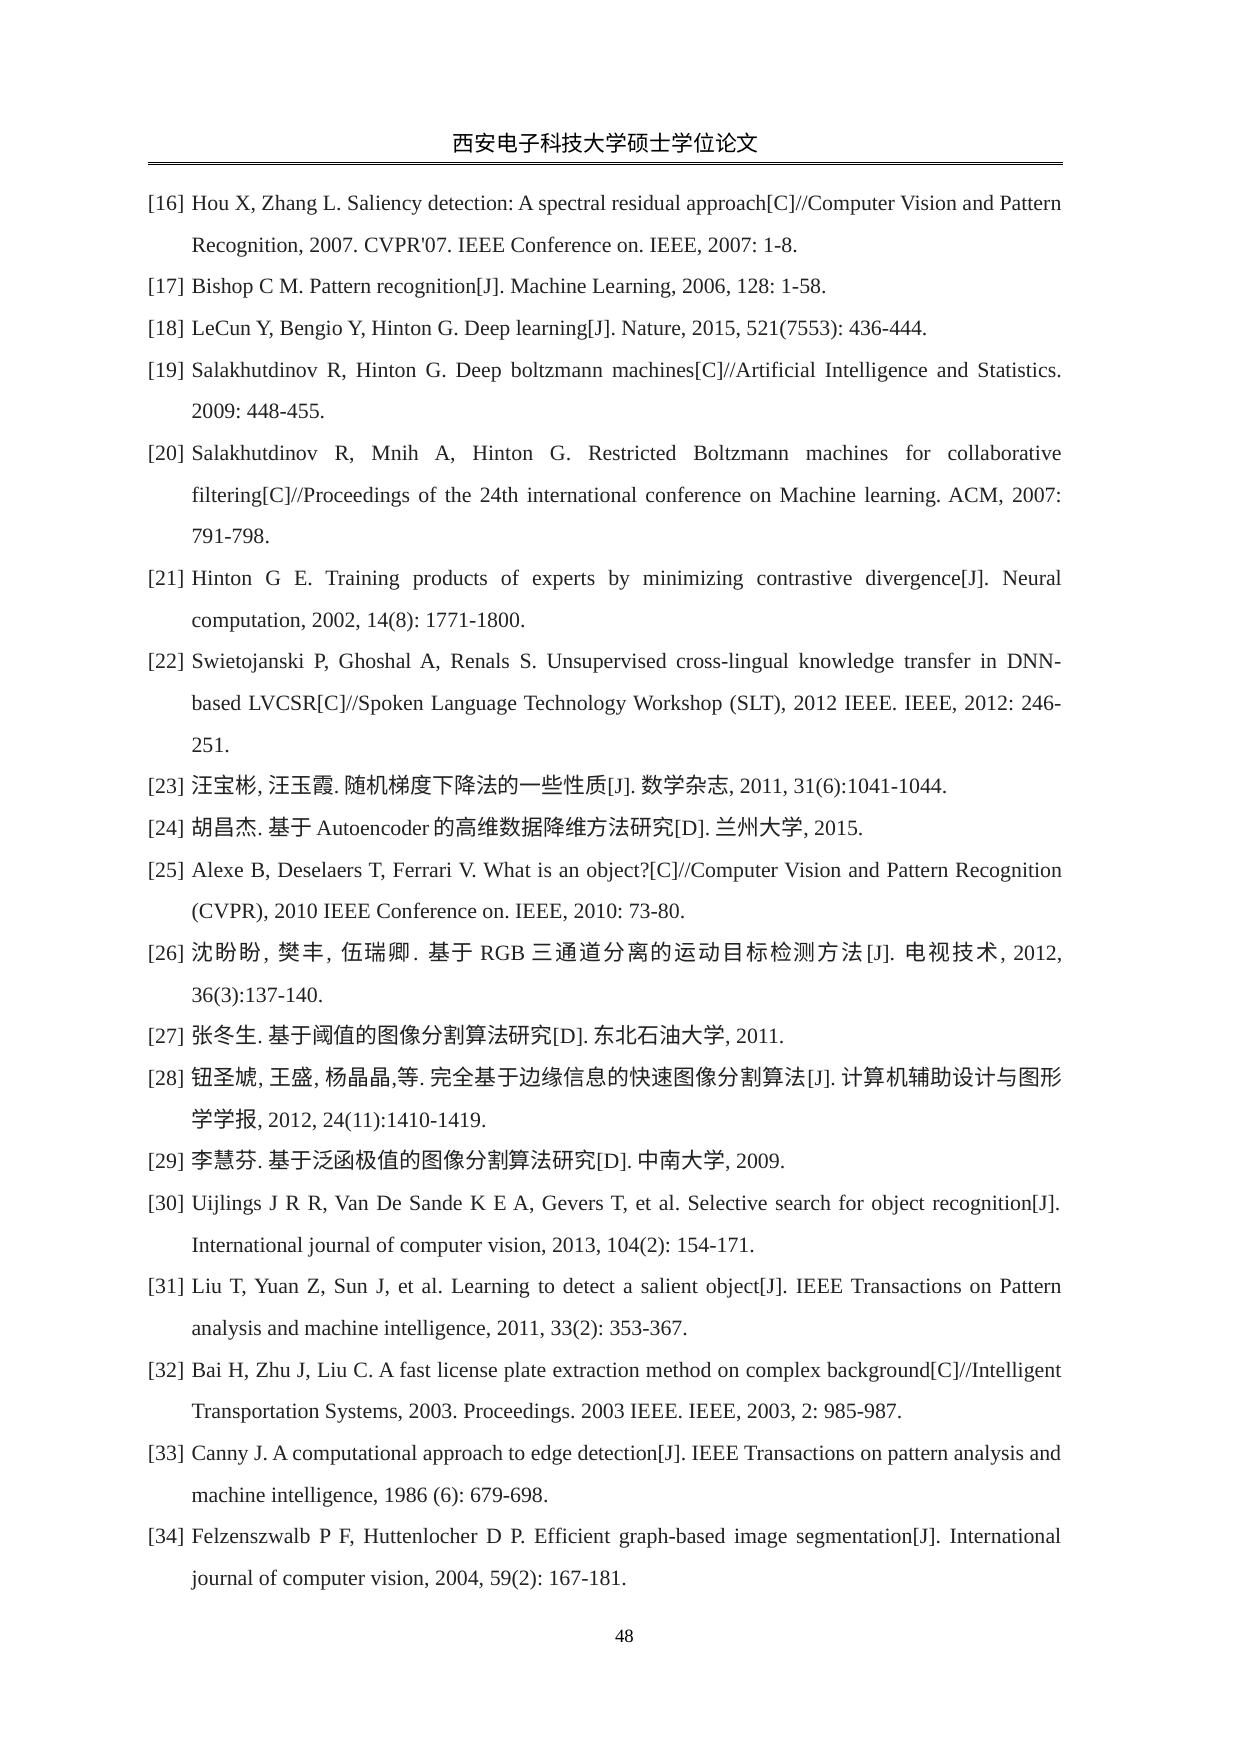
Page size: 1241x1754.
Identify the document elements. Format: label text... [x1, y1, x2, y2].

list Felzenszwalb P F, Huttenlocher D P. Efficient graph-based image segmentation[J]. International journal of computer vision, 2004, 59(2): 167-181. [148, 1511, 1063, 1594]
list 汪宝彬, 汪玉霞. 随机梯度下降法的一些性质[J]. 数学杂志, 2011, 31(6):1041-1044. [148, 761, 1063, 802]
list 沈盼盼, 樊丰, 伍瑞卿. 基于RGB三通道分离的运动目标检测方法[J]. 电视技术, 2012, 36(3):137-140. [148, 927, 1063, 1011]
list Hou X, Zhang L. Saliency detection: A spectral residual approach[C]//Computer Vision and Pattern Recognition, 2007. CVPR'07. IEEE Conference on. IEEE, 2007: 1-8. [148, 177, 1063, 261]
list LeCun Y, Bengio Y, Hinton G. Deep learning[J]. Nature, 2015, 521(7553): 436-444. [148, 302, 1063, 344]
list Salakhutdinov R, Mnih A, Hinton G. Restricted Boltzmann machines for collaborative filtering[C]//Proceedings of the 24th international conference on Machine learning. ACM, 2007: 791-798. [148, 427, 1063, 552]
list Bishop C M. Pattern recognition[J]. Machine Learning, 2006, 128: 1-58. [148, 261, 1063, 302]
list 张冬生. 基于阈值的图像分割算法研究[D]. 东北石油大学, 2011. [148, 1011, 1063, 1052]
list Alexe B, Deselaers T, Ferrari V. What is an object?[C]//Computer Vision and Pattern Recognition (CVPR), 2010 IEEE Conference on. IEEE, 2010: 73-80. [148, 844, 1063, 927]
list Bai H, Zhu J, Liu C. A fast license plate extraction method on complex background[C]//Intelligent Transportation Systems, 2003. Proceedings. 2003 IEEE. IEEE, 2003, 2: 985-987. [148, 1344, 1063, 1427]
list Canny J. A computational approach to edge detection[J]. IEEE Transactions on pattern analysis and machine intelligence, 1986 (6): 679-698. [148, 1427, 1063, 1511]
list Swietojanski P, Ghoshal A, Renals S. Unsupervised cross-lingual knowledge transfer in DNN-based LVCSR[C]//Spoken Language Technology Workshop (SLT), 2012 IEEE. IEEE, 2012: 246-251. [148, 636, 1063, 761]
list Liu T, Yuan Z, Sun J, et al. Learning to detect a salient object[J]. IEEE Transactions on Pattern analysis and machine intelligence, 2011, 33(2): 353-367. [148, 1261, 1063, 1344]
list 李慧芬. 基于泛函极值的图像分割算法研究[D]. 中南大学, 2009. [148, 1136, 1063, 1177]
list 胡昌杰. 基于Autoencoder的高维数据降维方法研究[D]. 兰州大学, 2015. [148, 802, 1063, 844]
list Hinton G E. Training products of experts by minimizing contrastive divergence[J]. Neural computation, 2002, 14(8): 1771-1800. [148, 552, 1063, 636]
list 钮圣虓, 王盛, 杨晶晶,等. 完全基于边缘信息的快速图像分割算法[J]. 计算机辅助设计与图形学学报, 2012, 24(11):1410-1419. [148, 1052, 1063, 1136]
list Salakhutdinov R, Hinton G. Deep boltzmann machines[C]//Artificial Intelligence and Statistics. 2009: 448-455. [148, 344, 1063, 427]
list Uijlings J R R, Van De Sande K E A, Gevers T, et al. Selective search for object recognition[J]. International journal of computer vision, 2013, 104(2): 154-171. [148, 1177, 1063, 1261]
